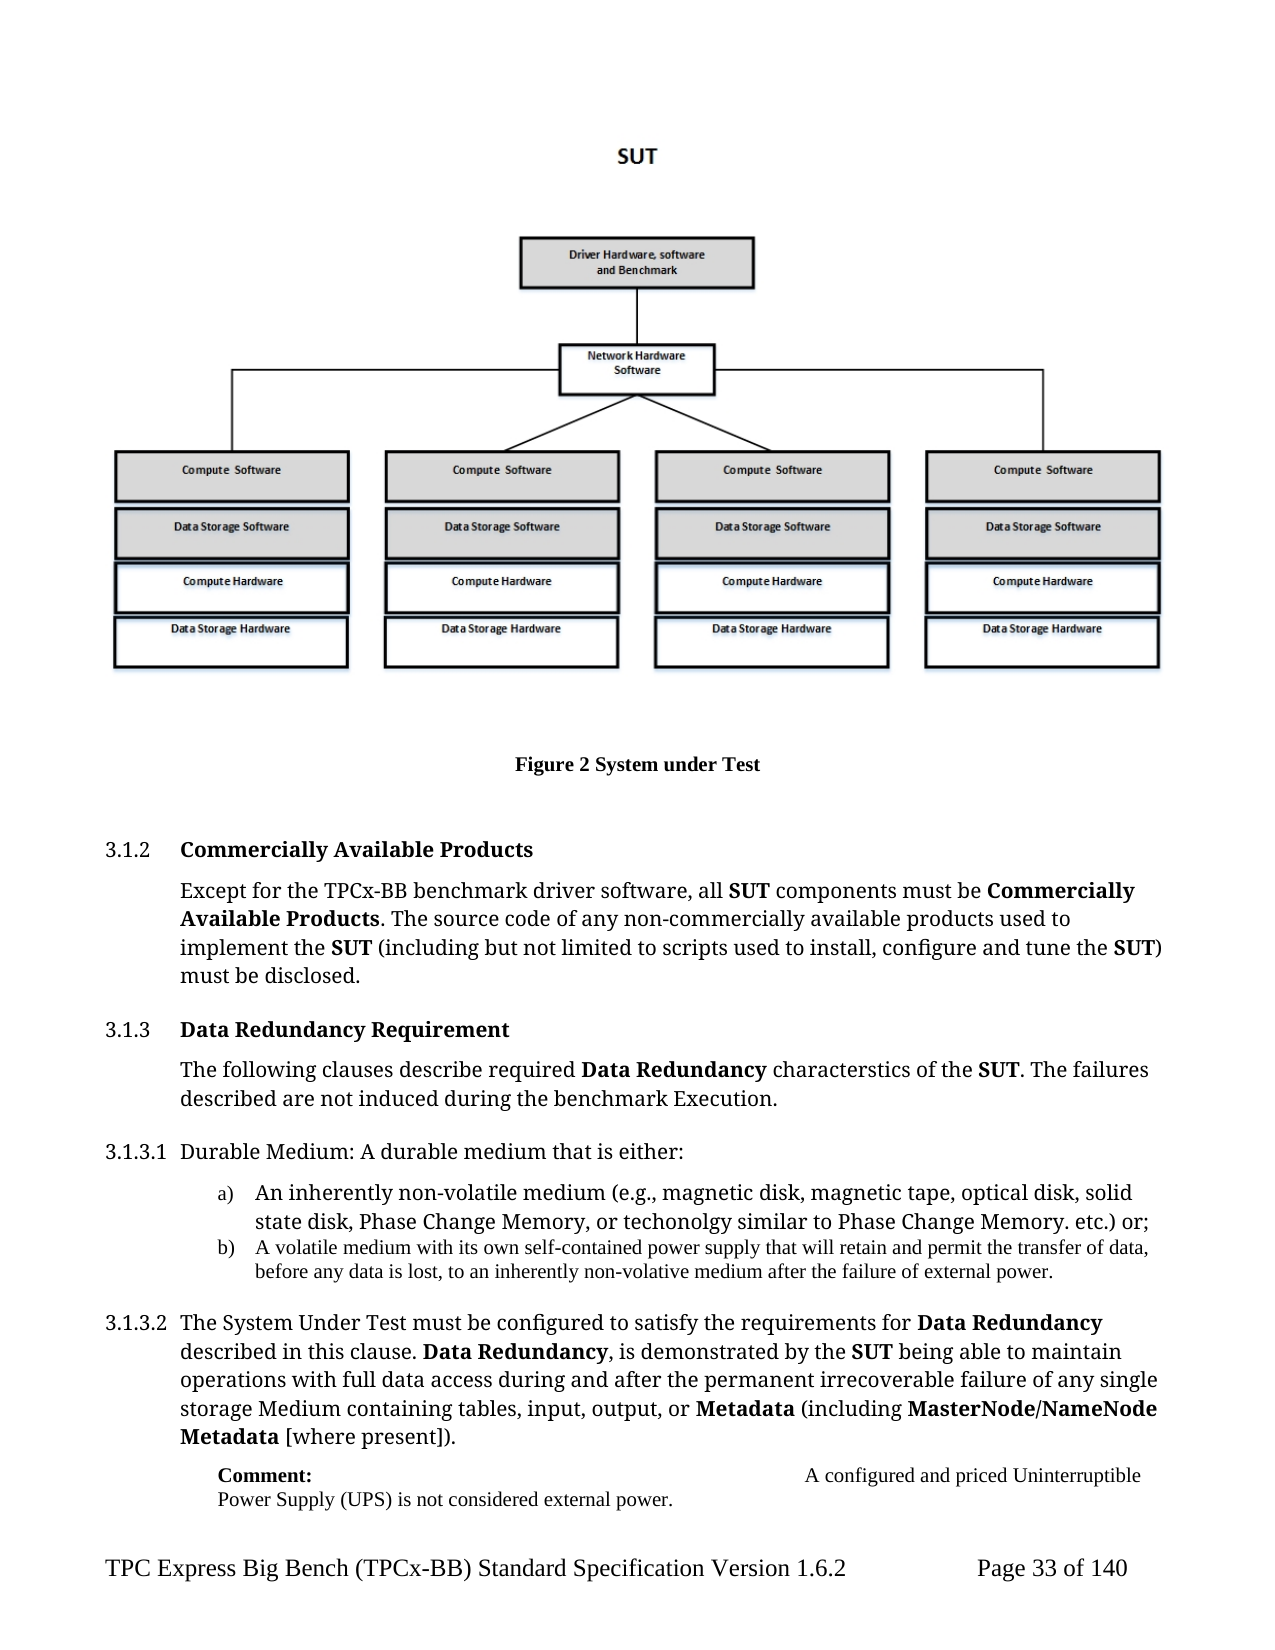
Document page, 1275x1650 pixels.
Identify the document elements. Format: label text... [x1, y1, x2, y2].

picture [105, 133, 1170, 683]
text A configured and priced Uninterruptible Power Supply (UPS) is not considered external power. [217, 1463, 1170, 1511]
text Durable Medium: A durable medium that is either: [105, 1137, 1170, 1166]
title Data Redundancy Requirement [105, 1015, 1170, 1043]
list A volatile medium with its own self-contained power supply that will retain and permit the transfer of data, before any data is lost, to an inherently non-volative medium after the failure of external power. [217, 1235, 1170, 1283]
title Commercially Available Products [105, 835, 1170, 863]
text The following clauses describe required Data Redundancy characterstics of the SUT. The failures described are not induced during the benchmark Execution. [180, 1056, 1170, 1112]
list An inherently non-volatile medium (e.g., magnetic disk, magnetic tape, optical disk, solid state disk, Phase Change Memory, or techonolgy similar to Phase Change Memory. etc.) or; [217, 1178, 1170, 1235]
text Except for the TPCx-BB benchmark driver software, all SUT components must be Commercially Available Products. The source code of any non-commercially available products used to implement the SUT (including but not limited to scripts used to install, configure and tune the SUT) must be disclosed. [180, 876, 1170, 990]
text The System Under Test must be configured to satisfy the requirements for Data Redundancy described in this clause. Data Redundancy, is demonstrated by the SUT being able to maintain operations with full data access during and after the permanent irrecoverable failure of any single storage Medium containing tables, input, output, or Metadata (including MasterNode/NameNode Metadata [where present]). [105, 1308, 1170, 1451]
text Figure 2 System under Test [105, 752, 1170, 776]
